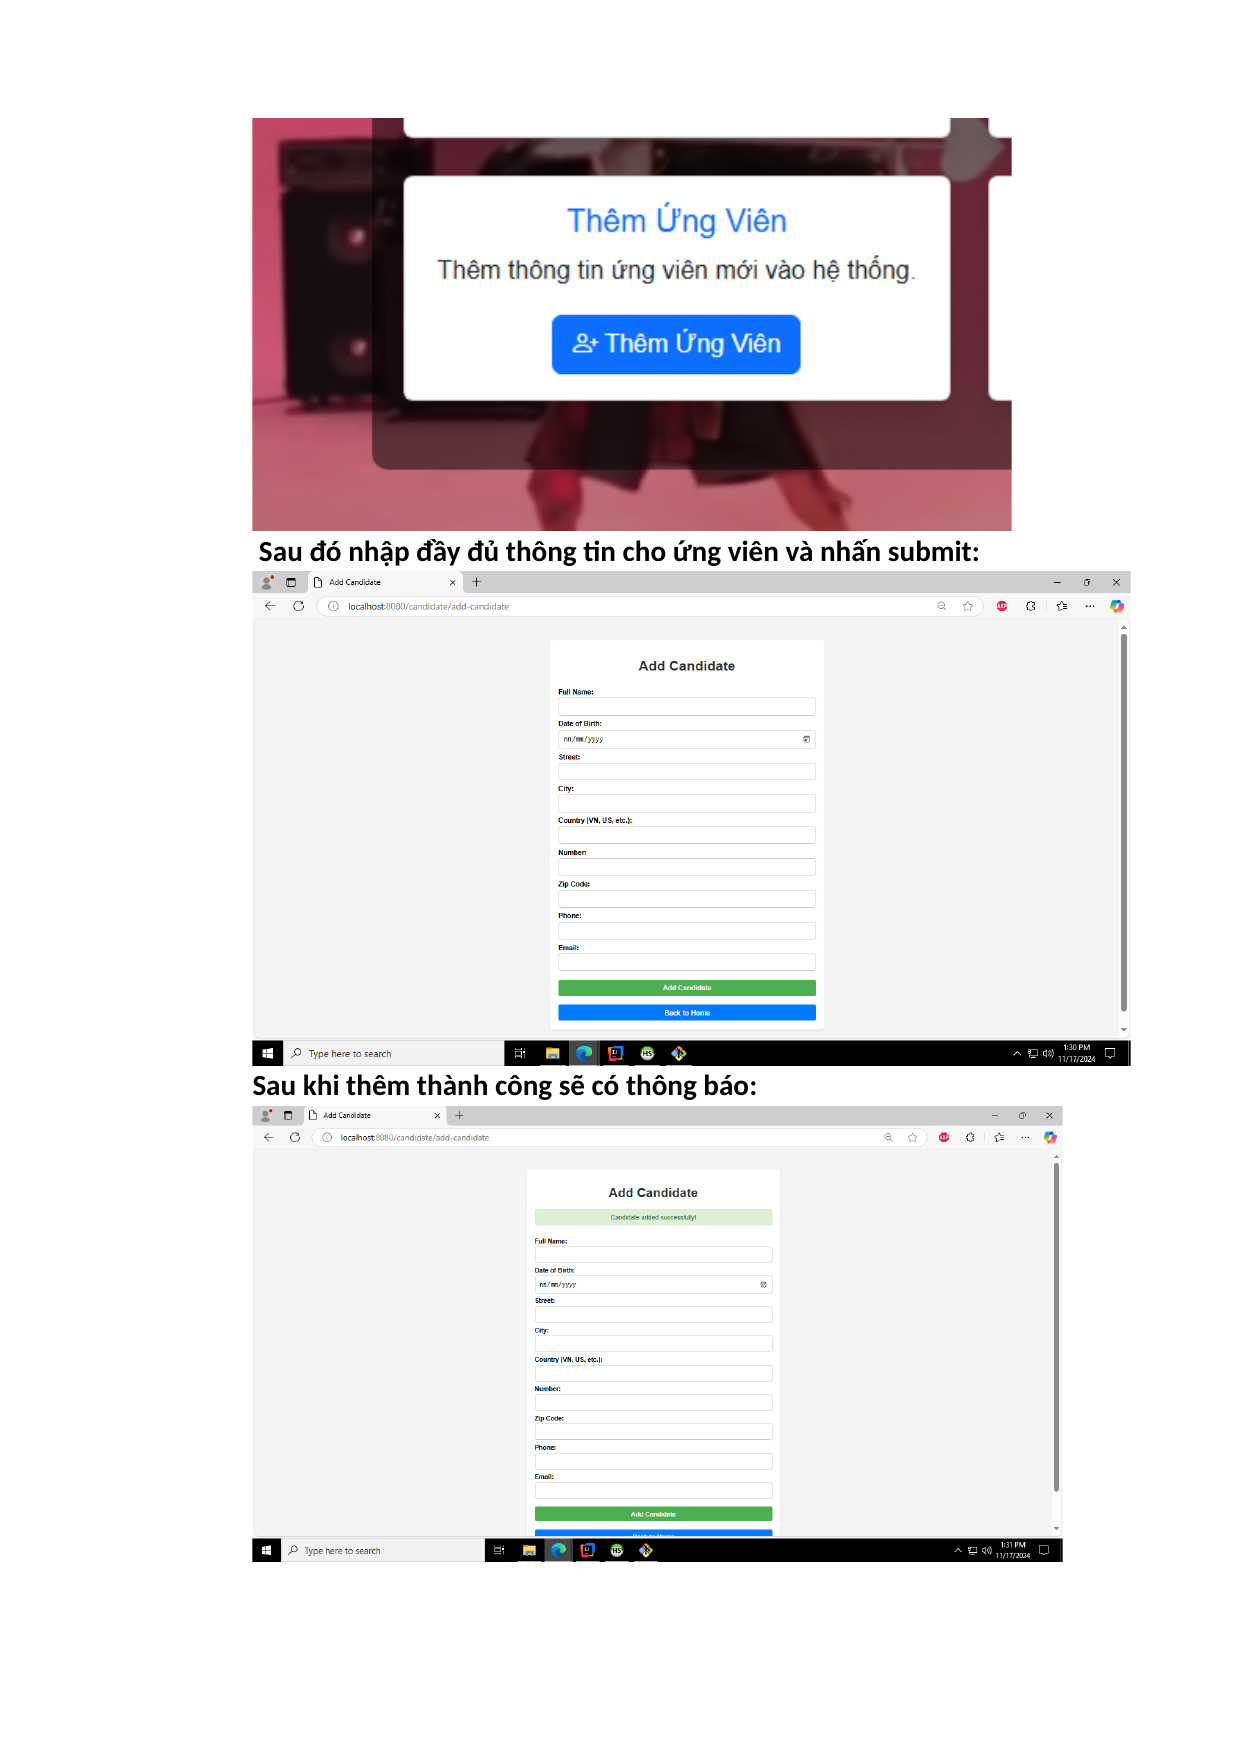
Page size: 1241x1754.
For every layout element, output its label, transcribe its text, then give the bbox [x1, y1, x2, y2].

picture [252, 571, 1131, 1066]
picture [252, 1106, 1063, 1562]
list Sau khi thêm thành công sẽ có thông báo: [252, 1067, 1122, 1103]
list Sau đó nhập đầy đủ thông tin cho ứng viên và nhấn submit: [252, 533, 1122, 568]
picture [252, 118, 1012, 531]
